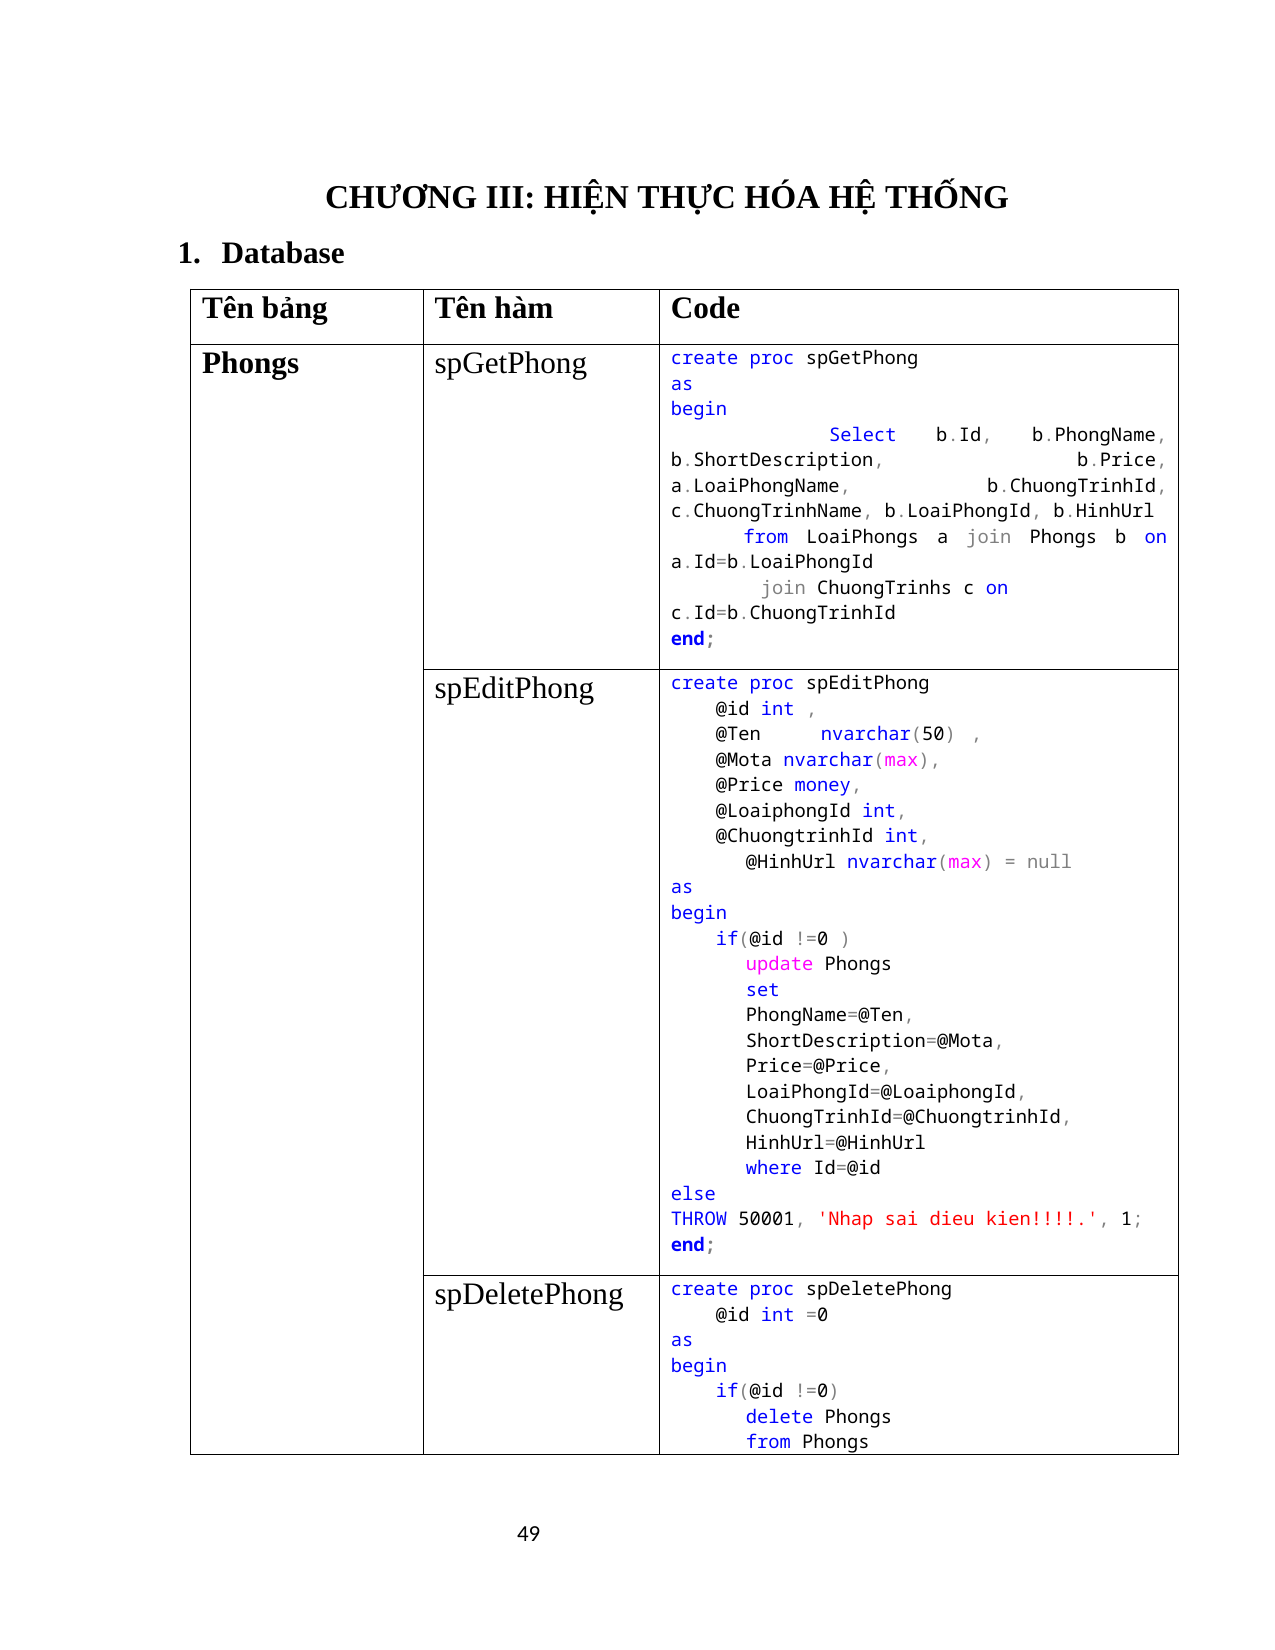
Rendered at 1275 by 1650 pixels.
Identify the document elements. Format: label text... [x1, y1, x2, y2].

table_cell Phongs [191, 345, 423, 1454]
table_cell spGetPhong [424, 345, 659, 669]
table_cell spEditPhong [424, 670, 659, 1274]
table_header Code [660, 290, 1178, 343]
list Database [177, 235, 1157, 271]
table_cell create proc spEditPhong @id int , @Ten nvarchar(50) , @Mota nvarchar(max), @Price money, @LoaiphongId int, @ChuongtrinhId int, @HinhUrl nvarchar(max) = null as begin if(@id !=0 ) update Phongs set PhongName=@Ten, ShortDescription=@Mota, Price=@Price, LoaiPhongId=@LoaiphongId, ChuongTrinhId=@ChuongtrinhId, HinhUrl=@HinhUrl where Id=@id else THROW 50001, 'Nhap sai dieu kien!!!!.', 1; end; [660, 670, 1178, 1274]
table_header Tên bảng [191, 290, 423, 343]
text CHƯƠNG III: HIỆN THỰC HÓA HỆ THỐNG [177, 177, 1157, 216]
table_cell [660, 1276, 1178, 1454]
table_cell spDeletePhong [424, 1276, 659, 1454]
table_header Tên hàm [424, 290, 659, 343]
table_cell create proc spGetPhong as begin Select b.Id, b.PhongName, b.ShortDescription, b.Price, a.LoaiPhongName, b.ChuongTrinhId, c.ChuongTrinhName, b.LoaiPhongId, b.HinhUrl from LoaiPhongs a join Phongs b on a.Id=b.LoaiPhongId join ChuongTrinhs c on c.Id=b.ChuongTrinhId end; [660, 345, 1178, 669]
